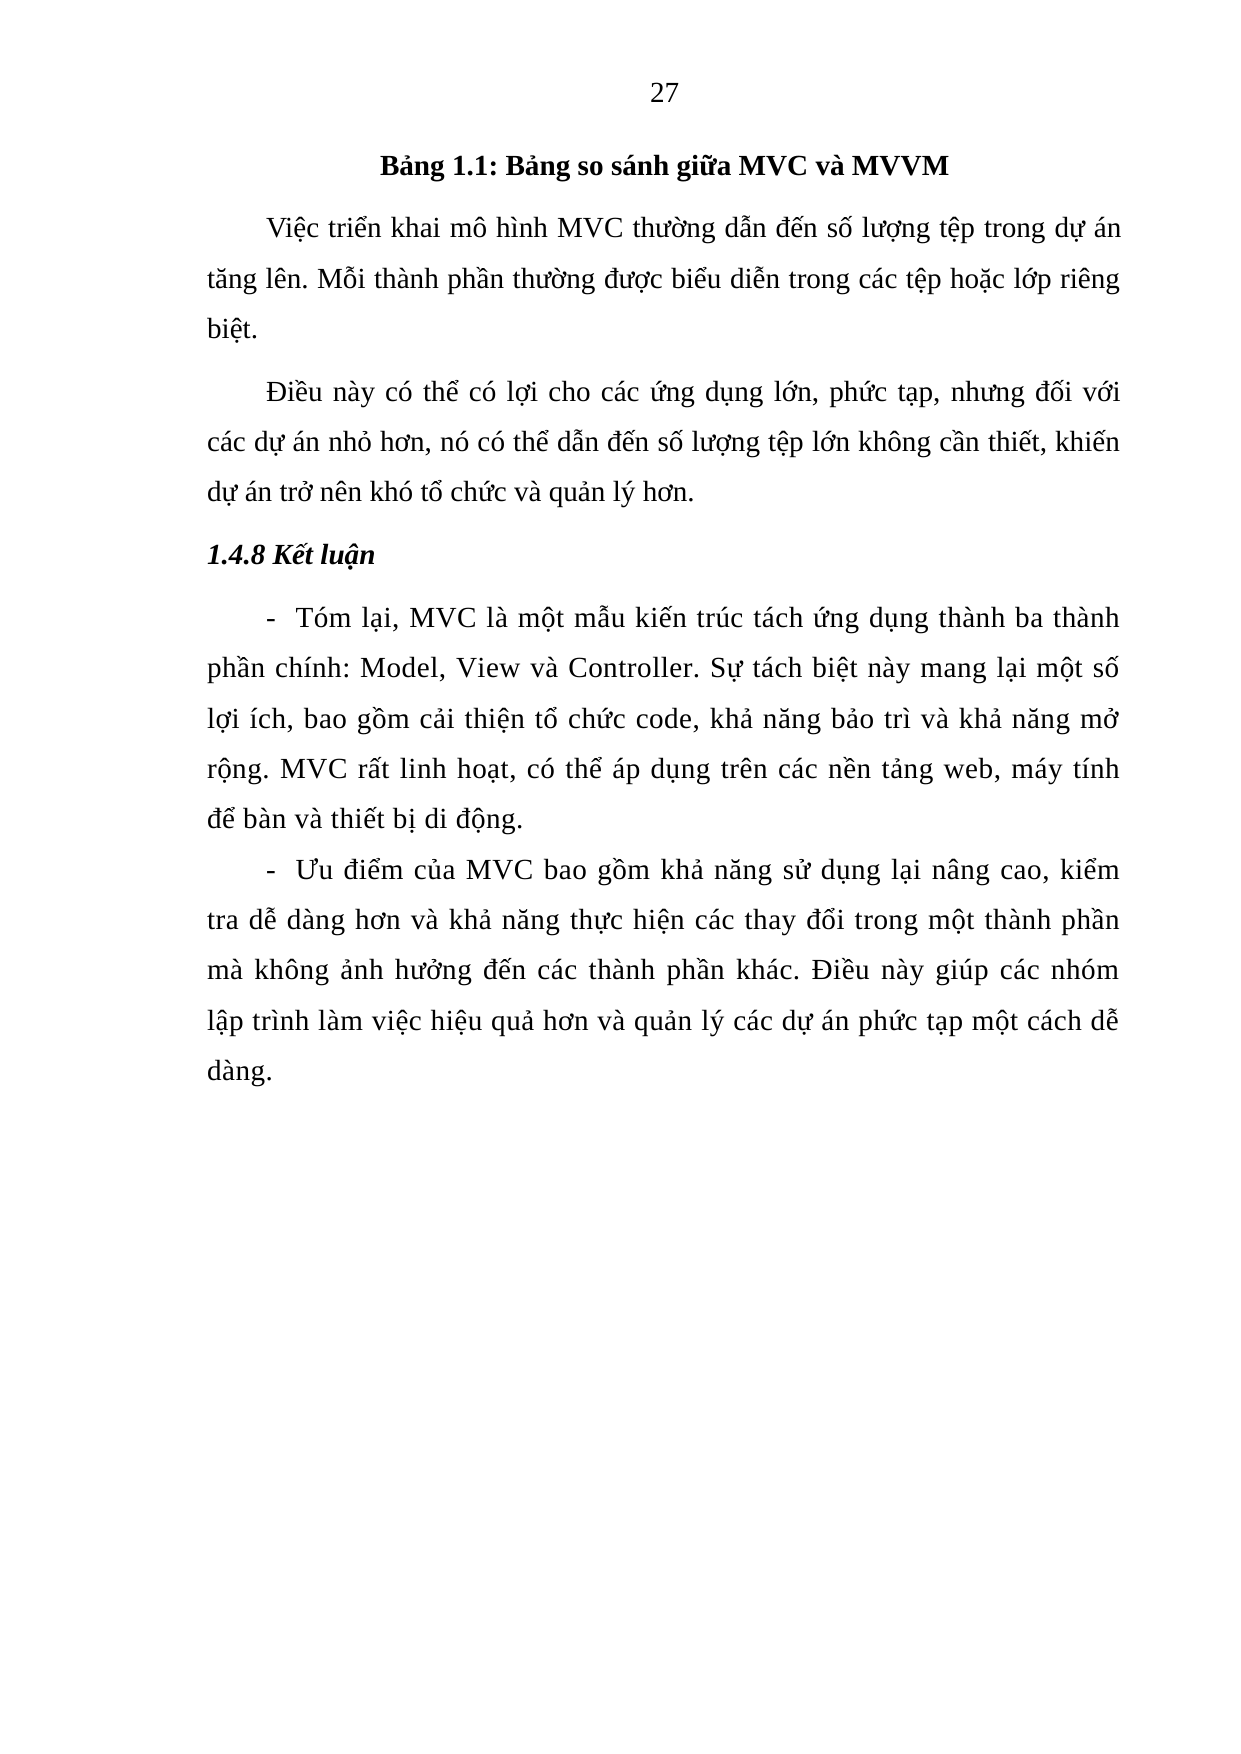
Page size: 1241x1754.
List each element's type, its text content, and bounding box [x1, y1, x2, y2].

text Điều này có thể có lợi cho các ứng dụng lớn, phức tạp, nhưng đối với các dự án nhỏ hơn, nó có thể dẫn đến số lượng tệp lớn không cần thiết, khiến dự án trở nên khó tổ chức và quản lý hơn. [207, 374, 1122, 508]
text Việc triển khai mô hình MVC thường dẫn đến số lượng tệp trong dự án tăng lên. Mỗi thành phần thường được biểu diễn trong các tệp hoặc lớp riêng biệt. [207, 211, 1122, 345]
subtitle Bảng 1.1: Bảng so sánh giữa MVC và MVVM [207, 148, 1122, 181]
list Tóm lại, MVC là một mẫu kiến trúc tách ứng dụng thành ba thành phần chính: Model, View và Controller. Sự tách biệt này mang lại một số lợi ích, bao gồm cải thiện tổ chức code, khả năng bảo trì và khả năng mở rộng. MVC rất linh hoạt, có thể áp dụng trên các nền tảng web, máy tính để bàn và thiết bị di động. [207, 600, 1122, 835]
list Ưu điểm của MVC bao gồm khả năng sử dụng lại nâng cao, kiểm tra dễ dàng hơn và khả năng thực hiện các thay đổi trong một thành phần mà không ảnh hưởng đến các thành phần khác. Điều này giúp các nhóm lập trình làm việc hiệu quả hơn và quản lý các dự án phức tạp một cách dễ dàng. [207, 852, 1122, 1087]
subtitle 1.4.8 Kết luận [207, 537, 1122, 571]
